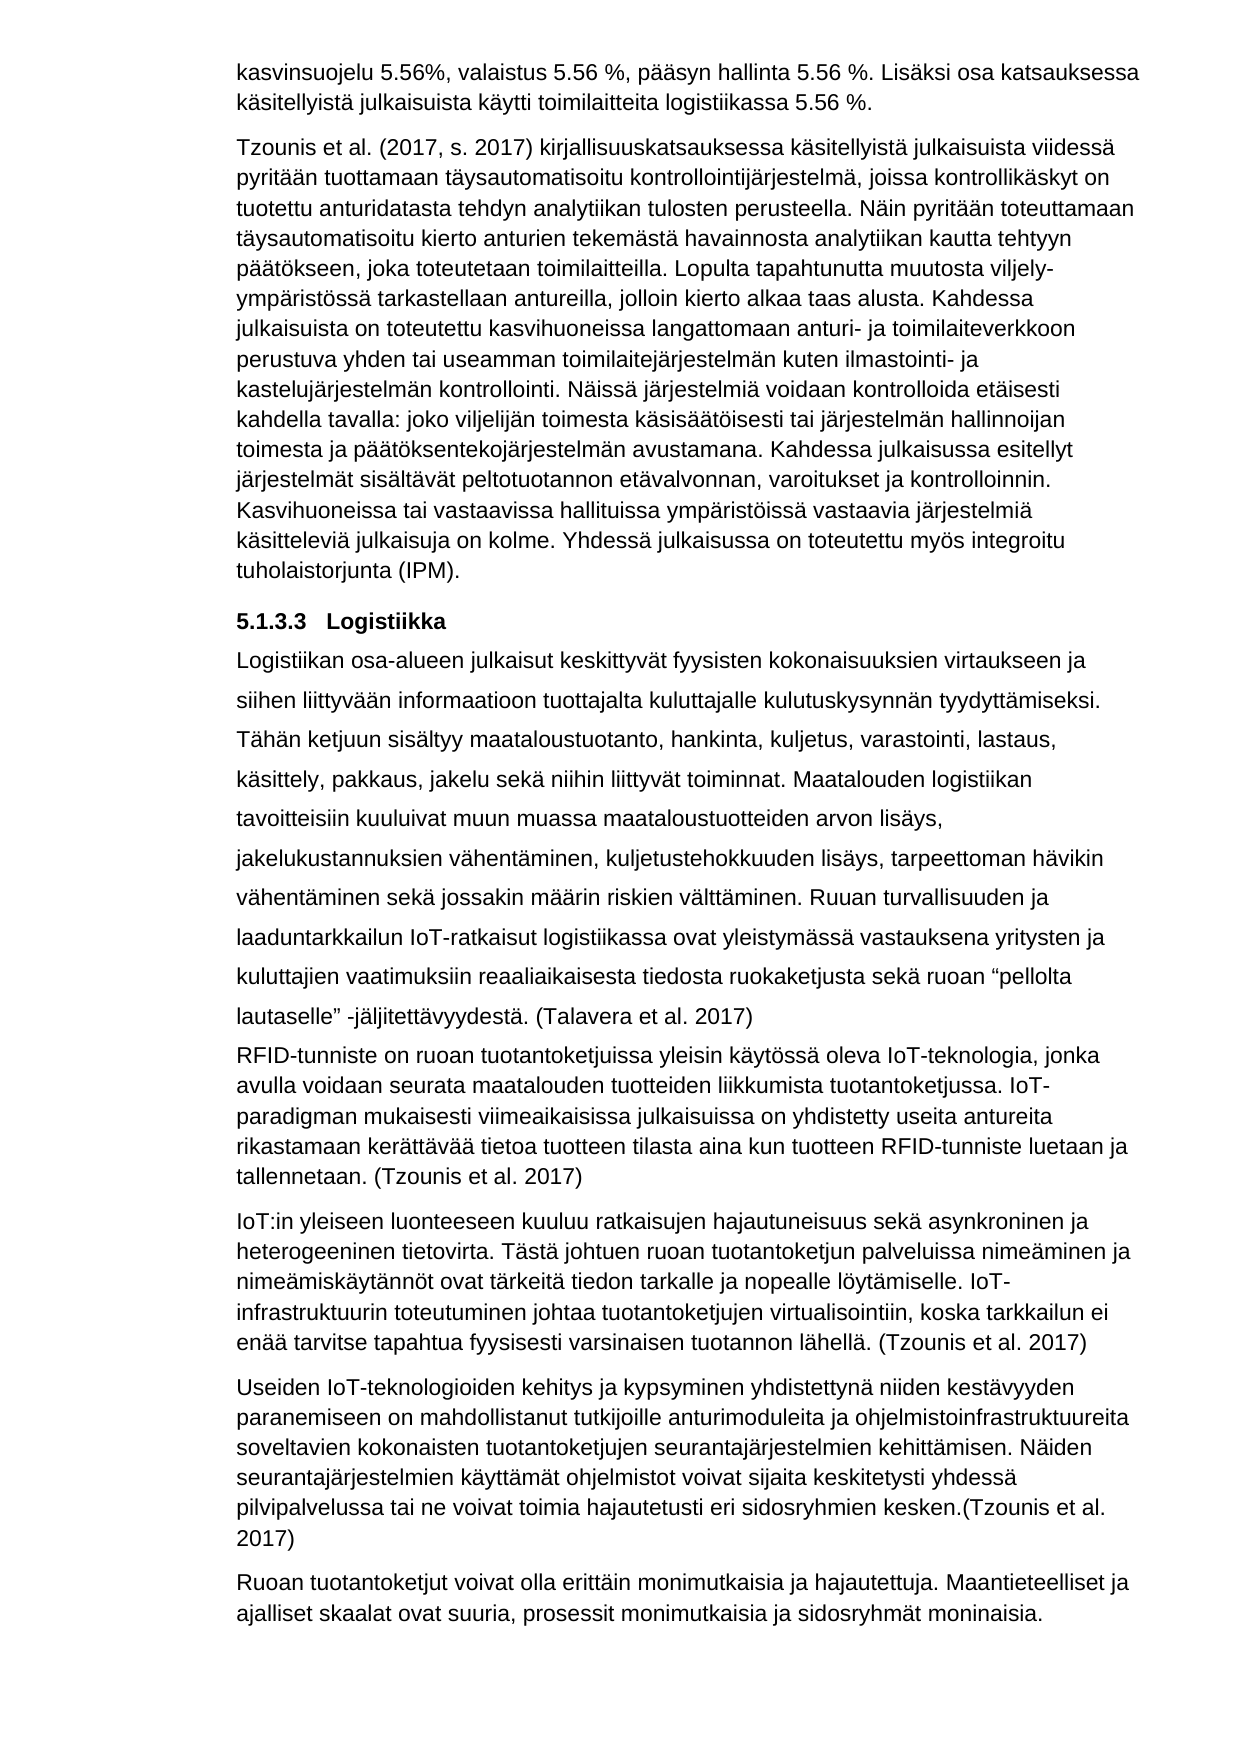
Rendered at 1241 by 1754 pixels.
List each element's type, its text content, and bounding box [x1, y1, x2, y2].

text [236, 1569, 1152, 1626]
subtitle Logistiikka [236, 608, 1152, 634]
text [236, 59, 1152, 116]
text RFID-tunniste on ruoan tuotantoketjuissa yleisin käytössä oleva IoT-teknologia, jonka avulla voidaan seurata maatalouden tuotteiden liikkumista tuotantoketjussa. IoT-paradigman mukaisesti viimeaikaisissa julkaisuissa on yhdistetty useita antureita rikastamaan kerättävää tietoa tuotteen tilasta aina kun tuotteen RFID-tunniste luetaan ja tallennetaan. (Tzounis et al. 2017) [236, 1042, 1152, 1189]
text IoT:in yleiseen luonteeseen kuuluu ratkaisujen hajautuneisuus sekä asynkroninen ja heterogeeninen tietovirta. Tästä johtuen ruoan tuotantoketjun palveluissa nimeäminen ja nimeämiskäytännöt ovat tärkeitä tiedon tarkalle ja nopealle löytämiselle. IoT-infrastruktuurin toteutuminen johtaa tuotantoketjujen virtualisointiin, koska tarkkailun ei enää tarvitse tapahtua fyysisesti varsinaisen tuotannon lähellä. (Tzounis et al. 2017) [236, 1208, 1152, 1355]
text Tzounis et al. (2017, s. 2017) kirjallisuuskatsauksessa käsitellyistä julkaisuista viidessä pyritään tuottamaan täysautomatisoitu kontrollointijärjestelmä, joissa kontrollikäskyt on tuotettu anturidatasta tehdyn analytiikan tulosten perusteella. Näin pyritään toteuttamaan täysautomatisoitu kierto anturien tekemästä havainnosta analytiikan kautta tehtyyn päätökseen, joka toteutetaan toimilaitteilla. Lopulta tapahtunutta muutosta viljely-ympäristössä tarkastellaan antureilla, jolloin kierto alkaa taas alusta. Kahdessa julkaisuista on toteutettu kasvihuoneissa langattomaan anturi- ja toimilaiteverkkoon perustuva yhden tai useamman toimilaitejärjestelmän kuten ilmastointi- ja kastelujärjestelmän kontrollointi. Näissä järjestelmiä voidaan kontrolloida etäisesti kahdella tavalla: joko viljelijän toimesta käsisäätöisesti tai järjestelmän hallinnoijan toimesta ja päätöksentekojärjestelmän avustamana. Kahdessa julkaisussa esitellyt järjestelmät sisältävät peltotuotannon etävalvonnan, varoitukset ja kontrolloinnin. Kasvihuoneissa tai vastaavissa hallituissa ympäristöissä vastaavia järjestelmiä käsitteleviä julkaisuja on kolme. Yhdessä julkaisussa on toteutettu myös integroitu tuholaistorjunta (IPM). [236, 134, 1152, 583]
text Useiden IoT-teknologioiden kehitys ja kypsyminen yhdistettynä niiden kestävyyden paranemiseen on mahdollistanut tutkijoille anturimoduleita ja ohjelmistoinfrastruktuureita soveltavien kokonaisten tuotantoketjujen seurantajärjestelmien kehittämisen. Näiden seurantajärjestelmien käyttämät ohjelmistot voivat sijaita keskitetysti yhdessä pilvipalvelussa tai ne voivat toimia hajautetusti eri sidosryhmien kesken.(Tzounis et al. 2017) [236, 1373, 1152, 1551]
